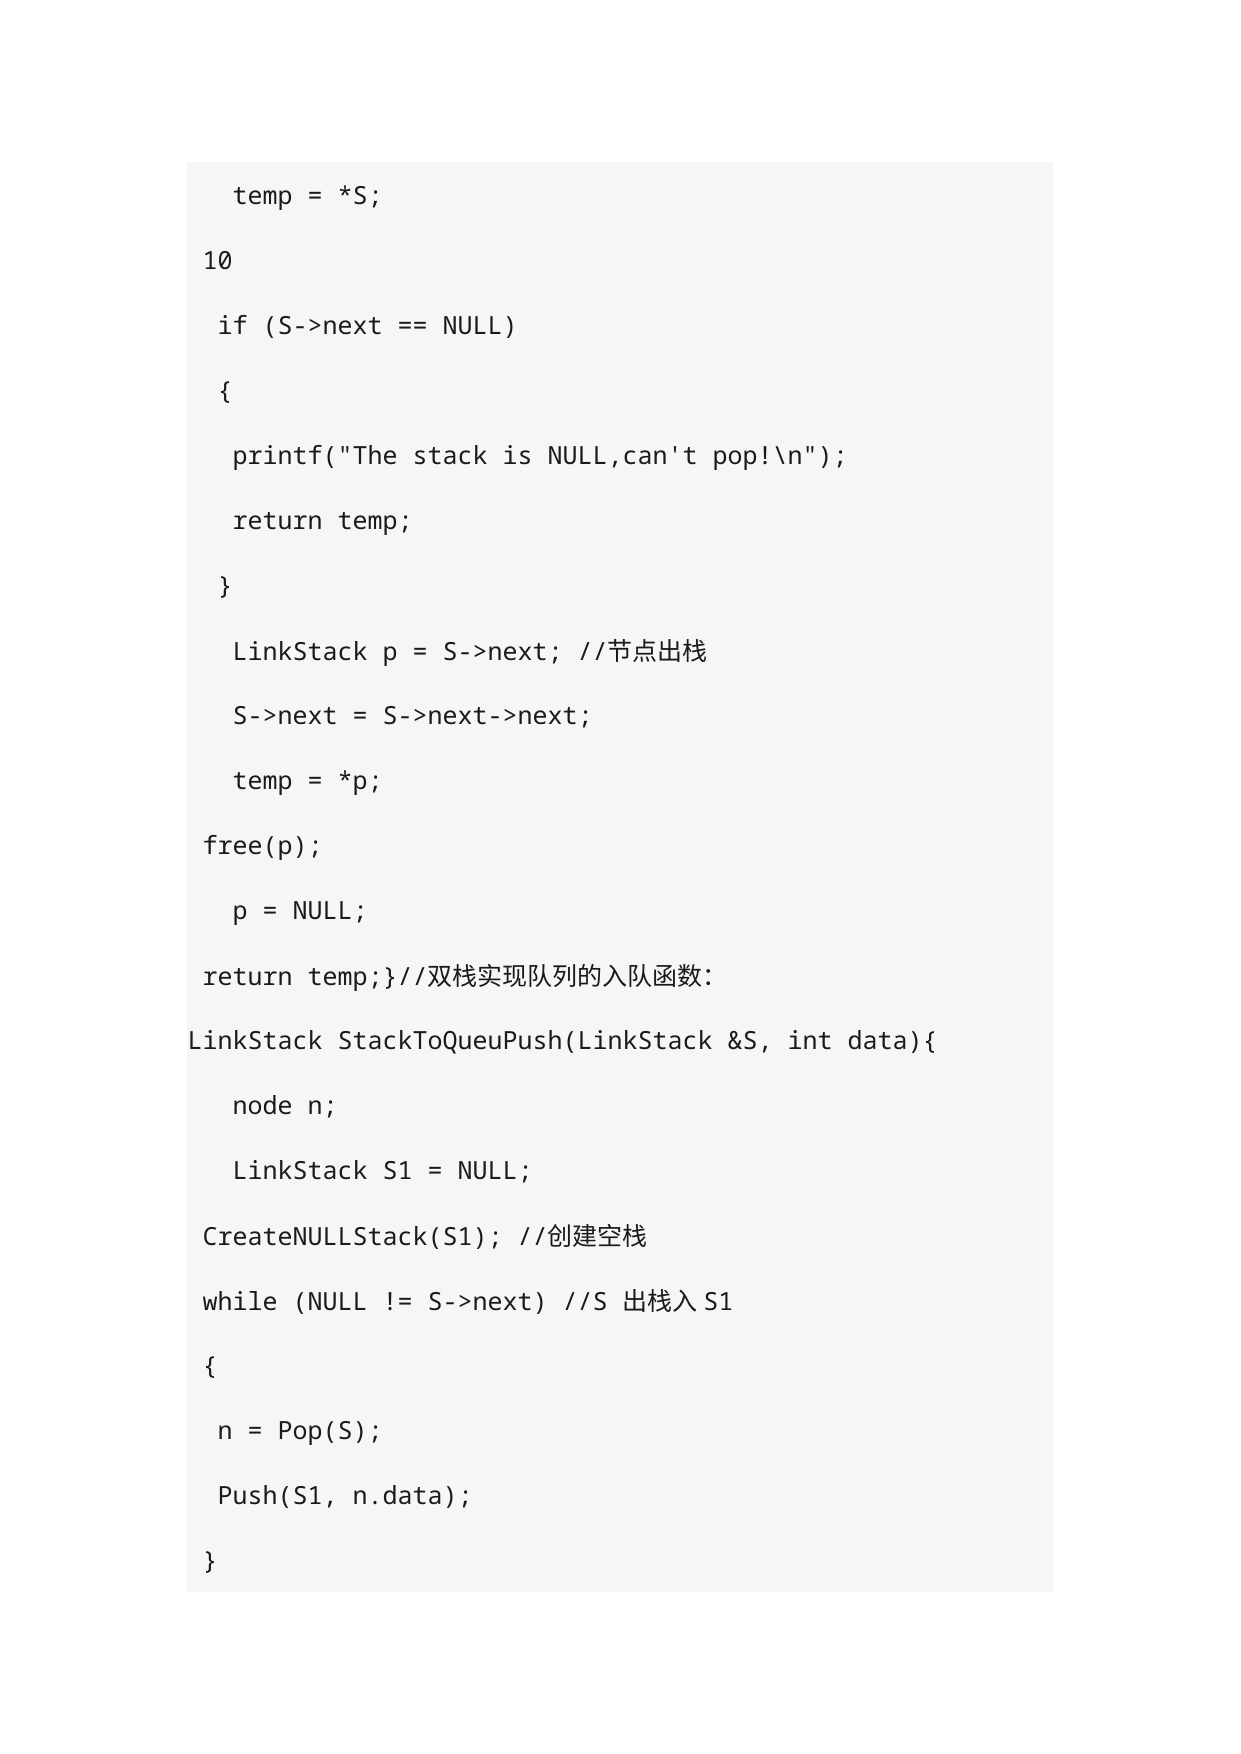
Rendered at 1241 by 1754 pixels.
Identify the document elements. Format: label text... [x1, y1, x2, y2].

text temp = *S; [187, 162, 1053, 227]
text 10 [187, 227, 1053, 292]
text temp = *p; [187, 747, 1053, 812]
text LinkStack S1 = NULL; [187, 1137, 1053, 1202]
text LinkStack StackToQueuPush(LinkStack &S, int data){ [187, 1007, 1053, 1072]
text return temp;}//双栈实现队列的入队函数： [187, 942, 1053, 1007]
text node n; [187, 1072, 1053, 1137]
text free(p); [187, 812, 1053, 877]
text LinkStack p = S->next; //节点出栈 [187, 617, 1053, 682]
text } [187, 552, 1053, 617]
text S->next = S->next->next; [187, 682, 1053, 747]
text printf("The stack is NULL,can't pop!\n"); [187, 422, 1053, 487]
text p = NULL; [187, 877, 1053, 942]
text return temp; [187, 487, 1053, 552]
text { [187, 357, 1053, 422]
text if (S->next == NULL) [187, 292, 1053, 357]
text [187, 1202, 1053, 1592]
